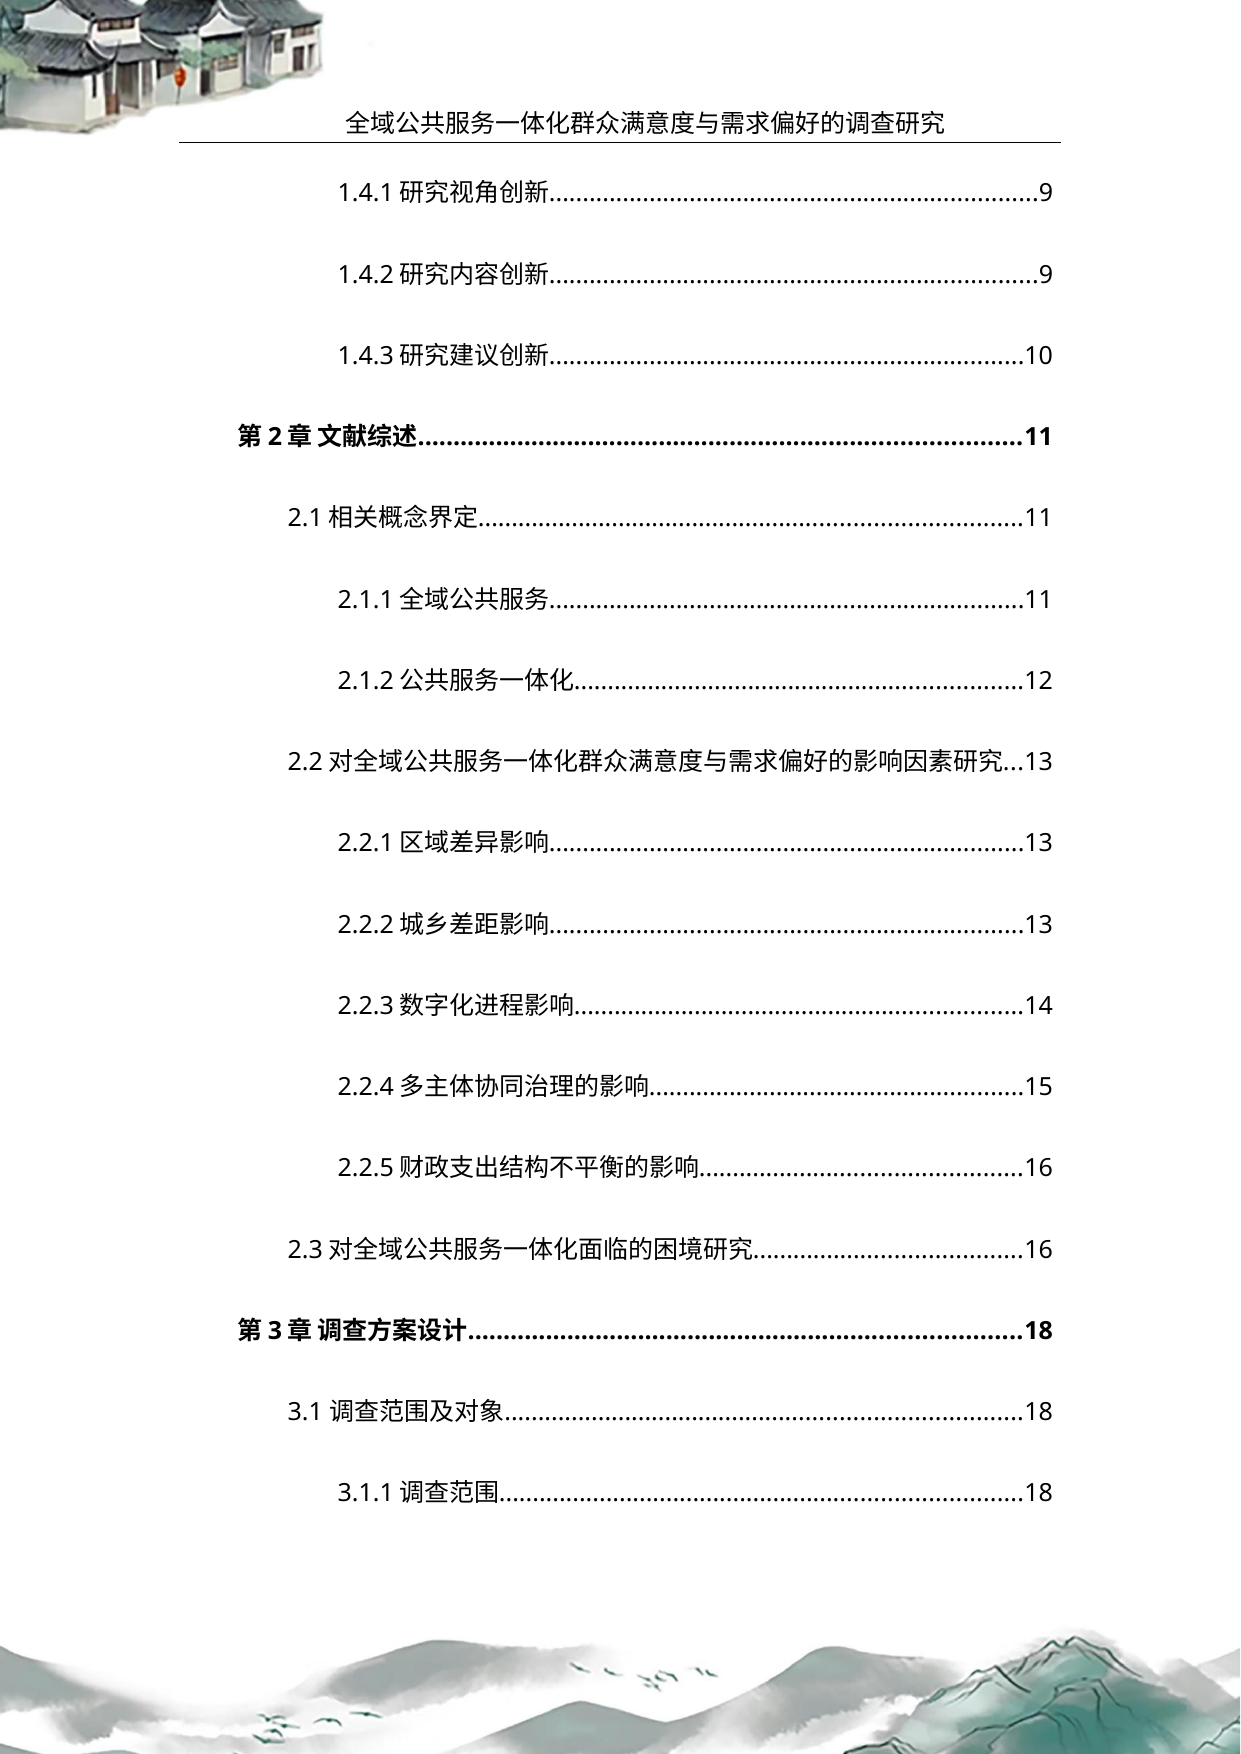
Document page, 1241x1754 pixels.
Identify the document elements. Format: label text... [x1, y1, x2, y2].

text 2.2对全域公共服务一体化群众满意度与需求偏好的影响因素研究 13 [237, 727, 1053, 792]
text 2.2.4多主体协同治理的影响 15 [287, 1052, 1053, 1117]
text 2.2.2城乡差距影响 13 [287, 890, 1053, 955]
text 3.1 调查范围及对象 18 [237, 1377, 1053, 1442]
picture [0, 0, 1241, 1754]
text 2.1.1全域公共服务 11 [287, 565, 1053, 630]
text 第2章 文献综述 11 [187, 402, 1053, 467]
text 3.1.1调查范围 18 [287, 1458, 1053, 1523]
text 第3章 调查方案设计 18 [187, 1296, 1053, 1361]
text 2.1相关概念界定 11 [237, 483, 1053, 548]
text 2.2.3数字化进程影响 14 [287, 971, 1053, 1036]
text 2.2.1区域差异影响 13 [287, 808, 1053, 873]
text 1.4.1研究视角创新 9 [287, 158, 1053, 223]
text 1.4.2研究内容创新 9 [287, 240, 1053, 305]
text 2.2.5财政支出结构不平衡的影响 16 [287, 1133, 1053, 1198]
text 1.4.3研究建议创新 10 [287, 321, 1053, 386]
text 2.1.2公共服务一体化 12 [287, 646, 1053, 711]
text 2.3对全域公共服务一体化面临的困境研究 16 [237, 1215, 1053, 1280]
